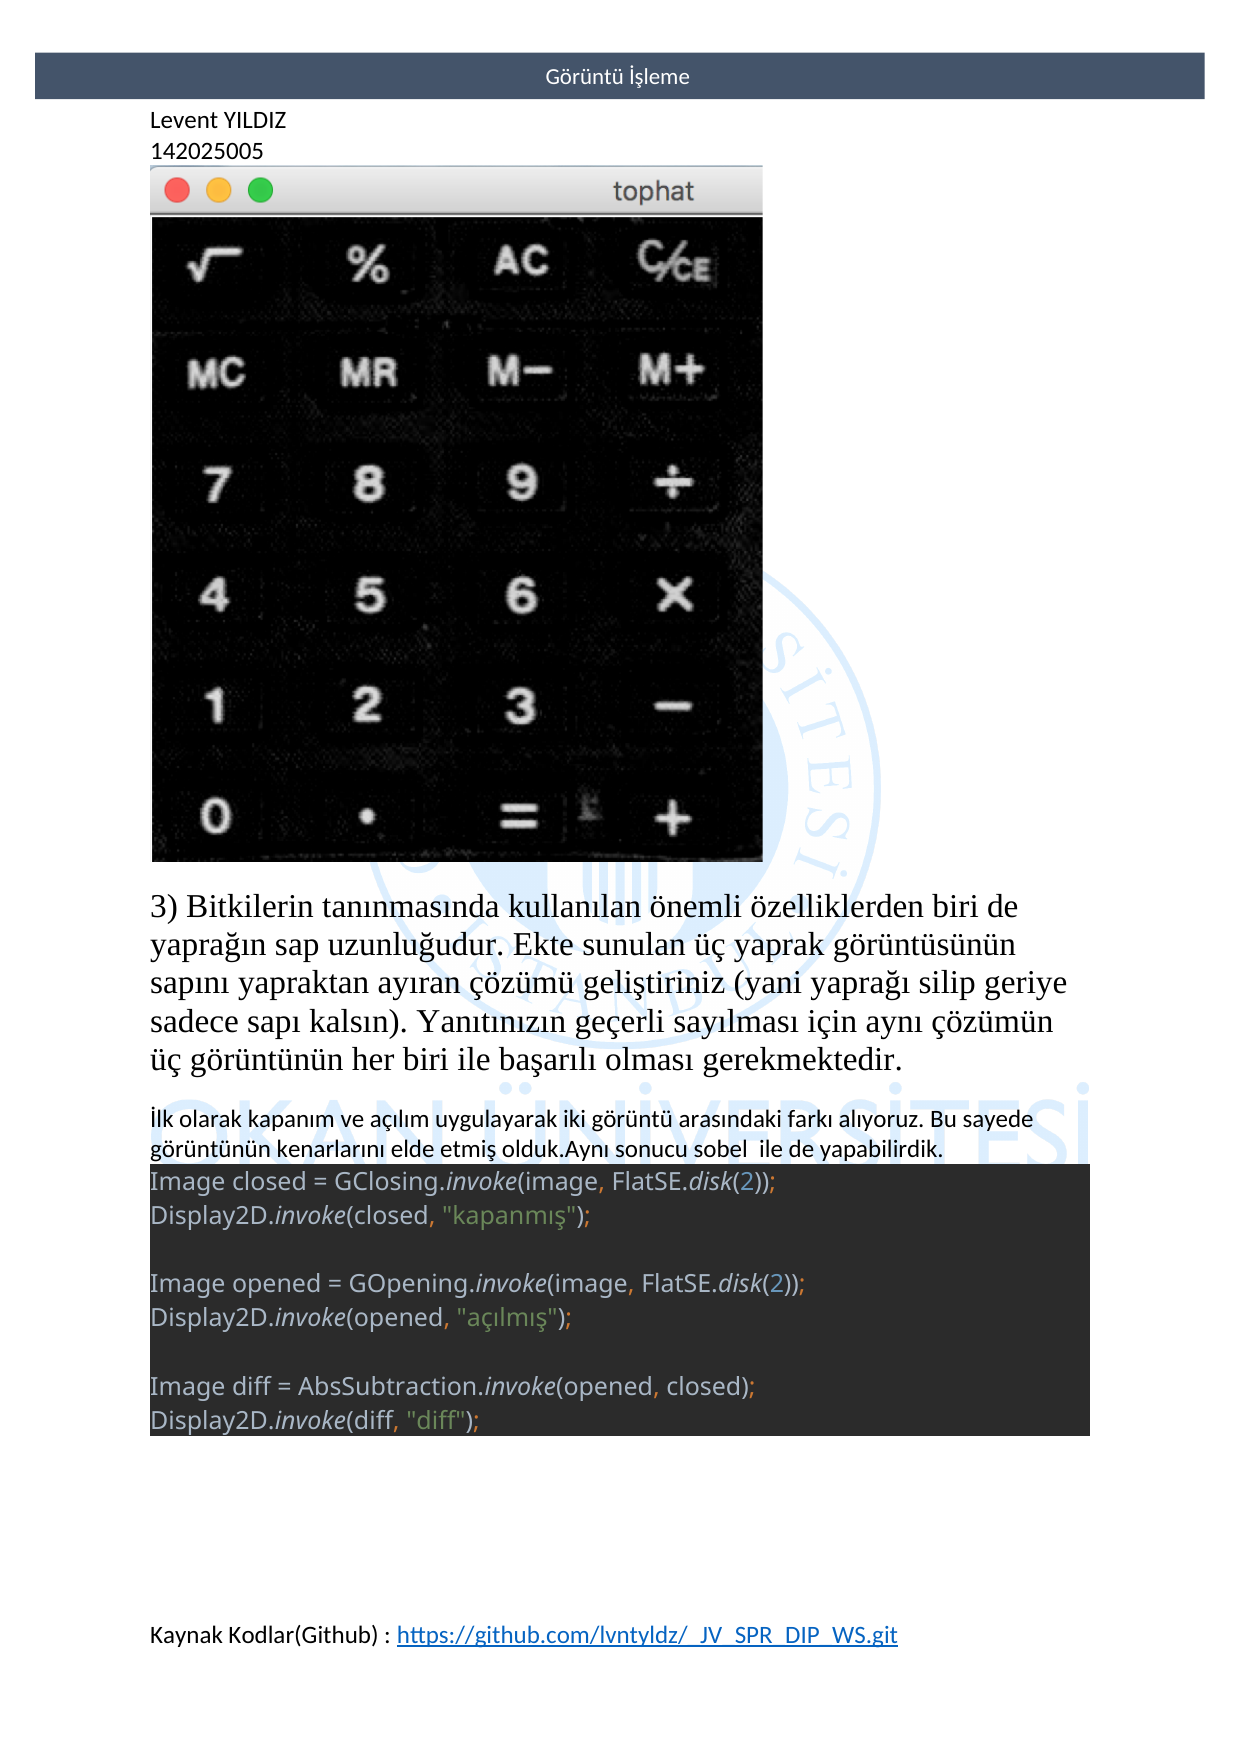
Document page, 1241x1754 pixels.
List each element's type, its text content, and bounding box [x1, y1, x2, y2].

text Image closed = GClosing.invoke(image, FlatSE.disk(2)); Display2D.invoke(closed, "kapanmış"); Image opened = GOpening.invoke(image, FlatSE.disk(2)); Display2D.invoke(opened, "açılmış"); Image diff = AbsSubtraction.invoke(opened, closed); Display2D.invoke(diff, "diff"); [150, 1164, 1090, 1436]
text 3) Bitkilerin tanınmasında kullanılan önemli özelliklerden biri de yaprağın sap uzunluğudur. Ekte sunulan üç yaprak görüntüsünün sapını yapraktan ayıran çözümü geliştiriniz (yani yaprağı silip geriye sadece sapı kalsın). Yanıtınızın geçerli sayılması için aynı çözümün üç görüntünün her biri ile başarılı olması gerekmektedir. [150, 886, 1090, 1078]
picture [150, 165, 763, 862]
text İlk olarak kapanım ve açılım uygulayarak iki görüntü arasındaki farkı alıyoruz. Bu sayede görüntünün kenarlarını elde etmiş olduk.Aynı sonucu sobel ile de yapabilirdik. [150, 1103, 1090, 1164]
